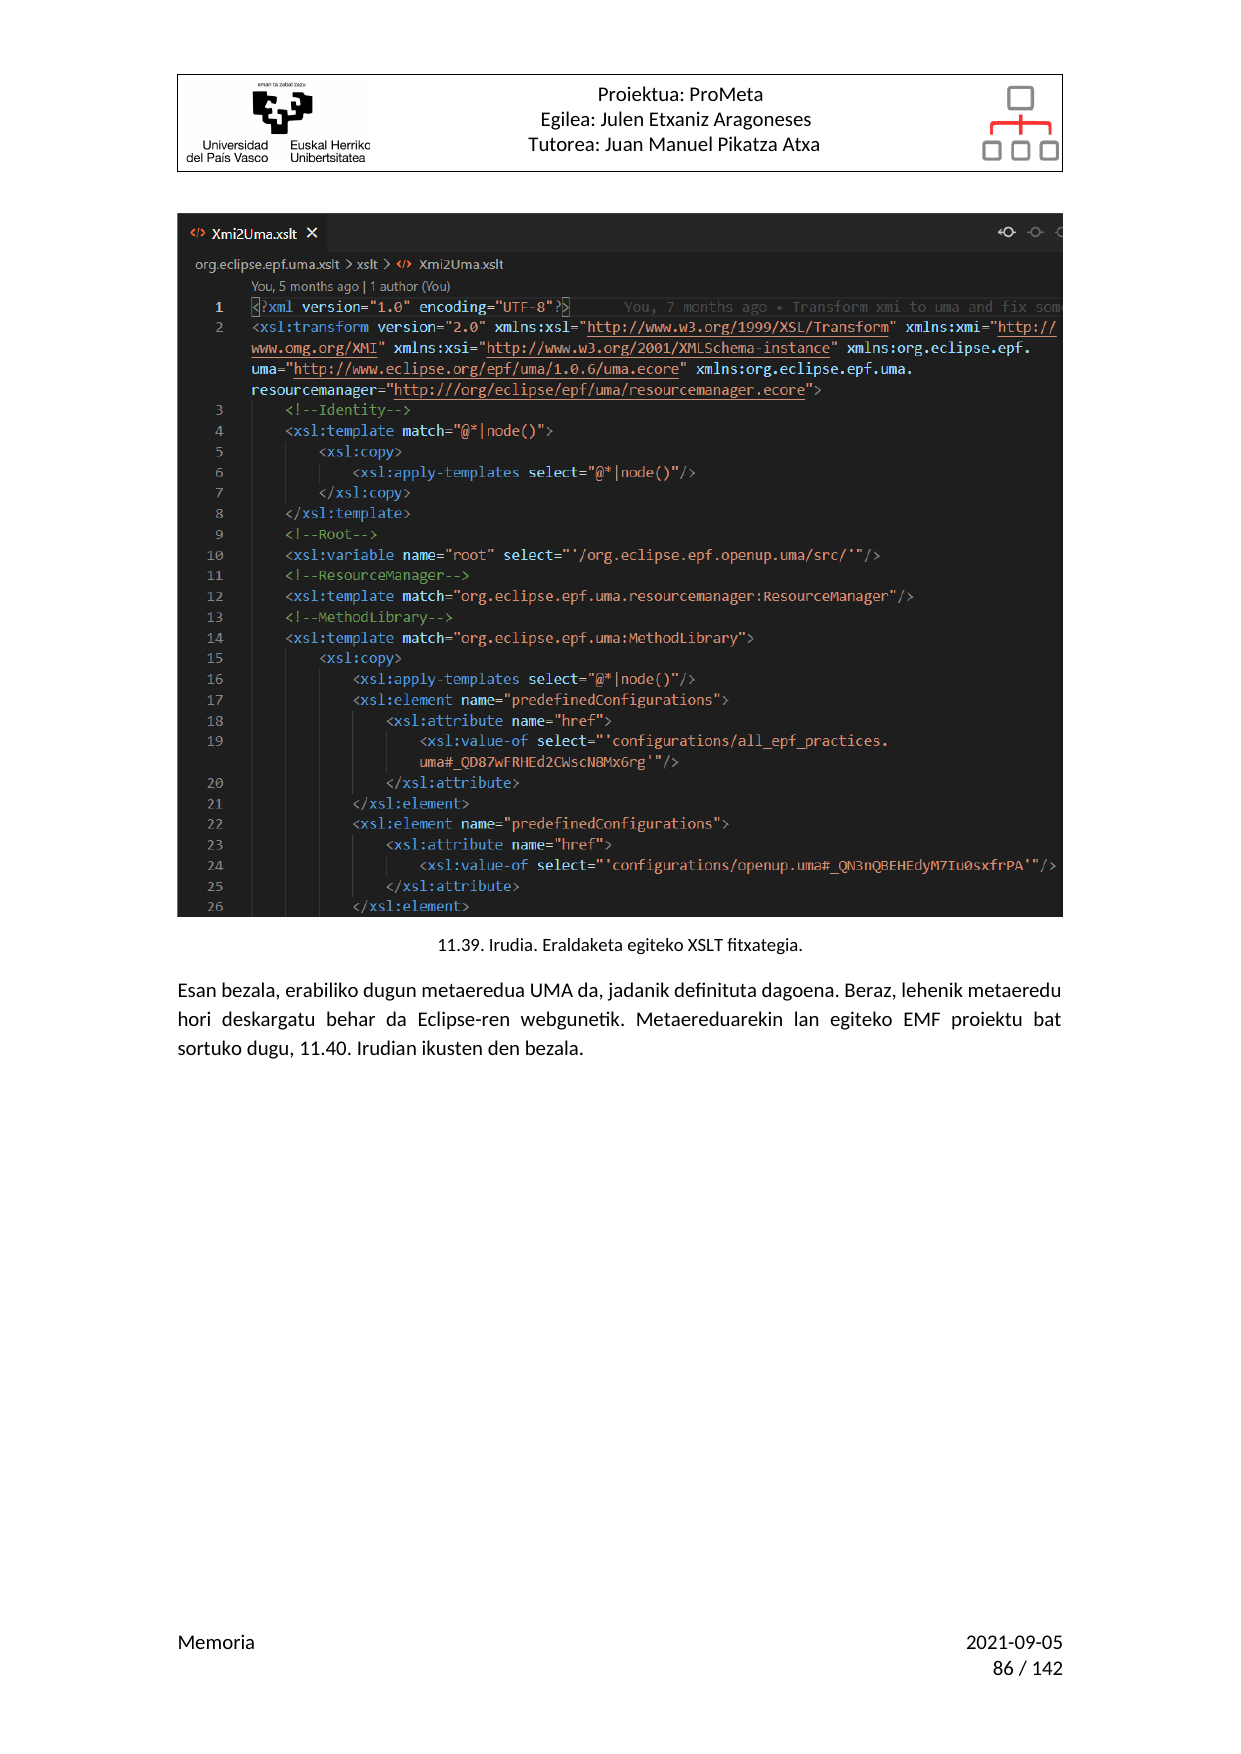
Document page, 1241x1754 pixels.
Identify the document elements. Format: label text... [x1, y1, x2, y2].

picture [177, 213, 1063, 917]
picture [978, 80, 1060, 162]
picture [182, 81, 370, 162]
